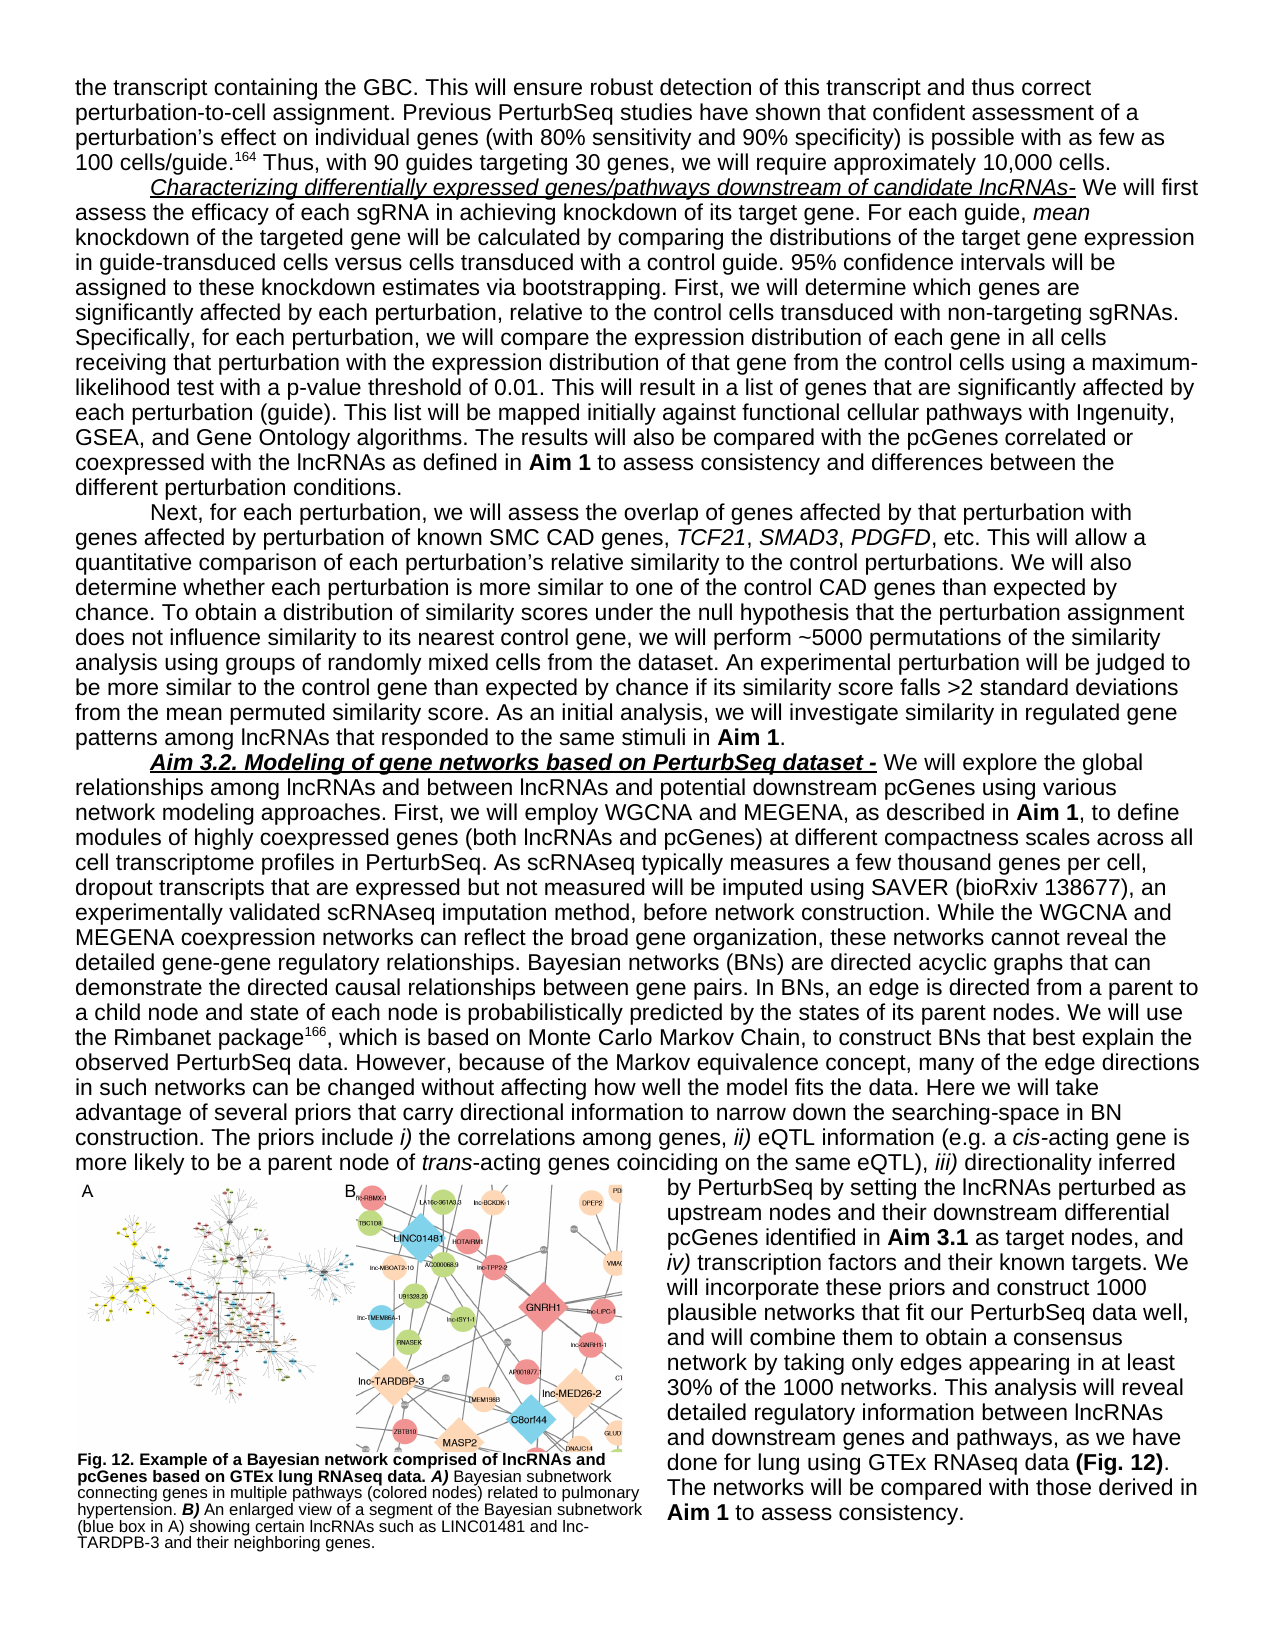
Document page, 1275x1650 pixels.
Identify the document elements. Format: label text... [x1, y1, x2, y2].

picture [77, 1182, 623, 1453]
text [75, 75, 1200, 175]
text Aim 3.2. Modeling of gene networks based on PerturbSeq dataset - We will explore the global relationships among lncRNAs and between lncRNAs and potential downstream pcGenes using various network modeling approaches. First, we will employ WGCNA and MEGENA, as described in Aim 1, to define modules of highly coexpressed genes (both lncRNAs and pcGenes) at different compactness scales across all cell transcriptome profiles in PerturbSeq. As scRNAseq typically measures a few thousand genes per cell, dropout transcripts that are expressed but not measured will be imputed using SAVER (bioRxiv 138677), an experimentally validated scRNAseq imputation method, before network construction. While the WGCNA and MEGENA coexpression networks can reflect the broad gene organization, these networks cannot reveal the detailed gene-gene regulatory relationships. Bayesian networks (BNs) are directed acyclic graphs that can demonstrate the directed causal relationships between gene pairs. In BNs, an edge is directed from a parent to a child node and state of each node is probabilistically predicted by the states of its parent nodes. We will use the Rimbanet package166, which is based on Monte Carlo Markov Chain, to construct BNs that best explain the observed PerturbSeq data. However, because of the Markov equivalence concept, many of the edge directions in such networks can be changed without affecting how well the model fits the data. Here we will take advantage of several priors that carry directional information to narrow down the searching-space in BN construction. The priors include i) the correlations among genes, ii) eQTL information (e.g. a cis-acting gene is more likely to be a parent node of trans-acting genes coinciding on the same eQTL), iii) directionality inferred by PerturbSeq by setting the lncRNAs perturbed as upstream nodes and their downstream differential pcGenes identified in Aim 3.1 as target nodes, and iv) transcription factors and their known targets. We will incorporate these priors and construct 1000 plausible networks that fit our PerturbSeq data well, and will combine them to obtain a consensus network by taking only edges appearing in at least 30% of the 1000 networks. This analysis will reveal detailed regulatory information between lncRNAs and downstream genes and pathways, as we have done for lung using GTEx RNAseq data (Fig. 12). The networks will be compared with those derived in Aim 1 to assess consistency. [75, 750, 1200, 1525]
text Next, for each perturbation, we will assess the overlap of genes affected by that perturbation with genes affected by perturbation of known SMC CAD genes, TCF21, SMAD3, PDGFD, etc. This will allow a quantitative comparison of each perturbation’s relative similarity to the control perturbations. We will also determine whether each perturbation is more similar to one of the control CAD genes than expected by chance. To obtain a distribution of similarity scores under the null hypothesis that the perturbation assignment does not influence similarity to its nearest control gene, we will perform ~5000 permutations of the similarity analysis using groups of randomly mixed cells from the dataset. An experimental perturbation will be judged to be more similar to the control gene than expected by chance if its similarity score falls >2 standard deviations from the mean permuted similarity score. As an initial analysis, we will investigate similarity in regulated gene patterns among lncRNAs that responded to the same stimuli in Aim 1. [75, 500, 1200, 750]
text Characterizing differentially expressed genes/pathways downstream of candidate lncRNAs- We will first assess the efficacy of each sgRNA in achieving knockdown of its target gene. For each guide, mean knockdown of the targeted gene will be calculated by comparing the distributions of the target gene expression in guide-transduced cells versus cells transduced with a control guide. 95% confidence intervals will be assigned to these knockdown estimates via bootstrapping. First, we will determine which genes are significantly affected by each perturbation, relative to the control cells transduced with non-targeting sgRNAs. Specifically, for each perturbation, we will compare the expression distribution of each gene in all cells receiving that perturbation with the expression distribution of that gene from the control cells using a maximum-likelihood test with a p-value threshold of 0.01. This will result in a list of genes that are significantly affected by each perturbation (guide). This list will be mapped initially against functional cellular pathways with Ingenuity, GSEA, and Gene Ontology algorithms. The results will also be compared with the pcGenes correlated or coexpressed with the lncRNAs as defined in Aim 1 to assess consistency and differences between the different perturbation conditions. [75, 175, 1200, 500]
